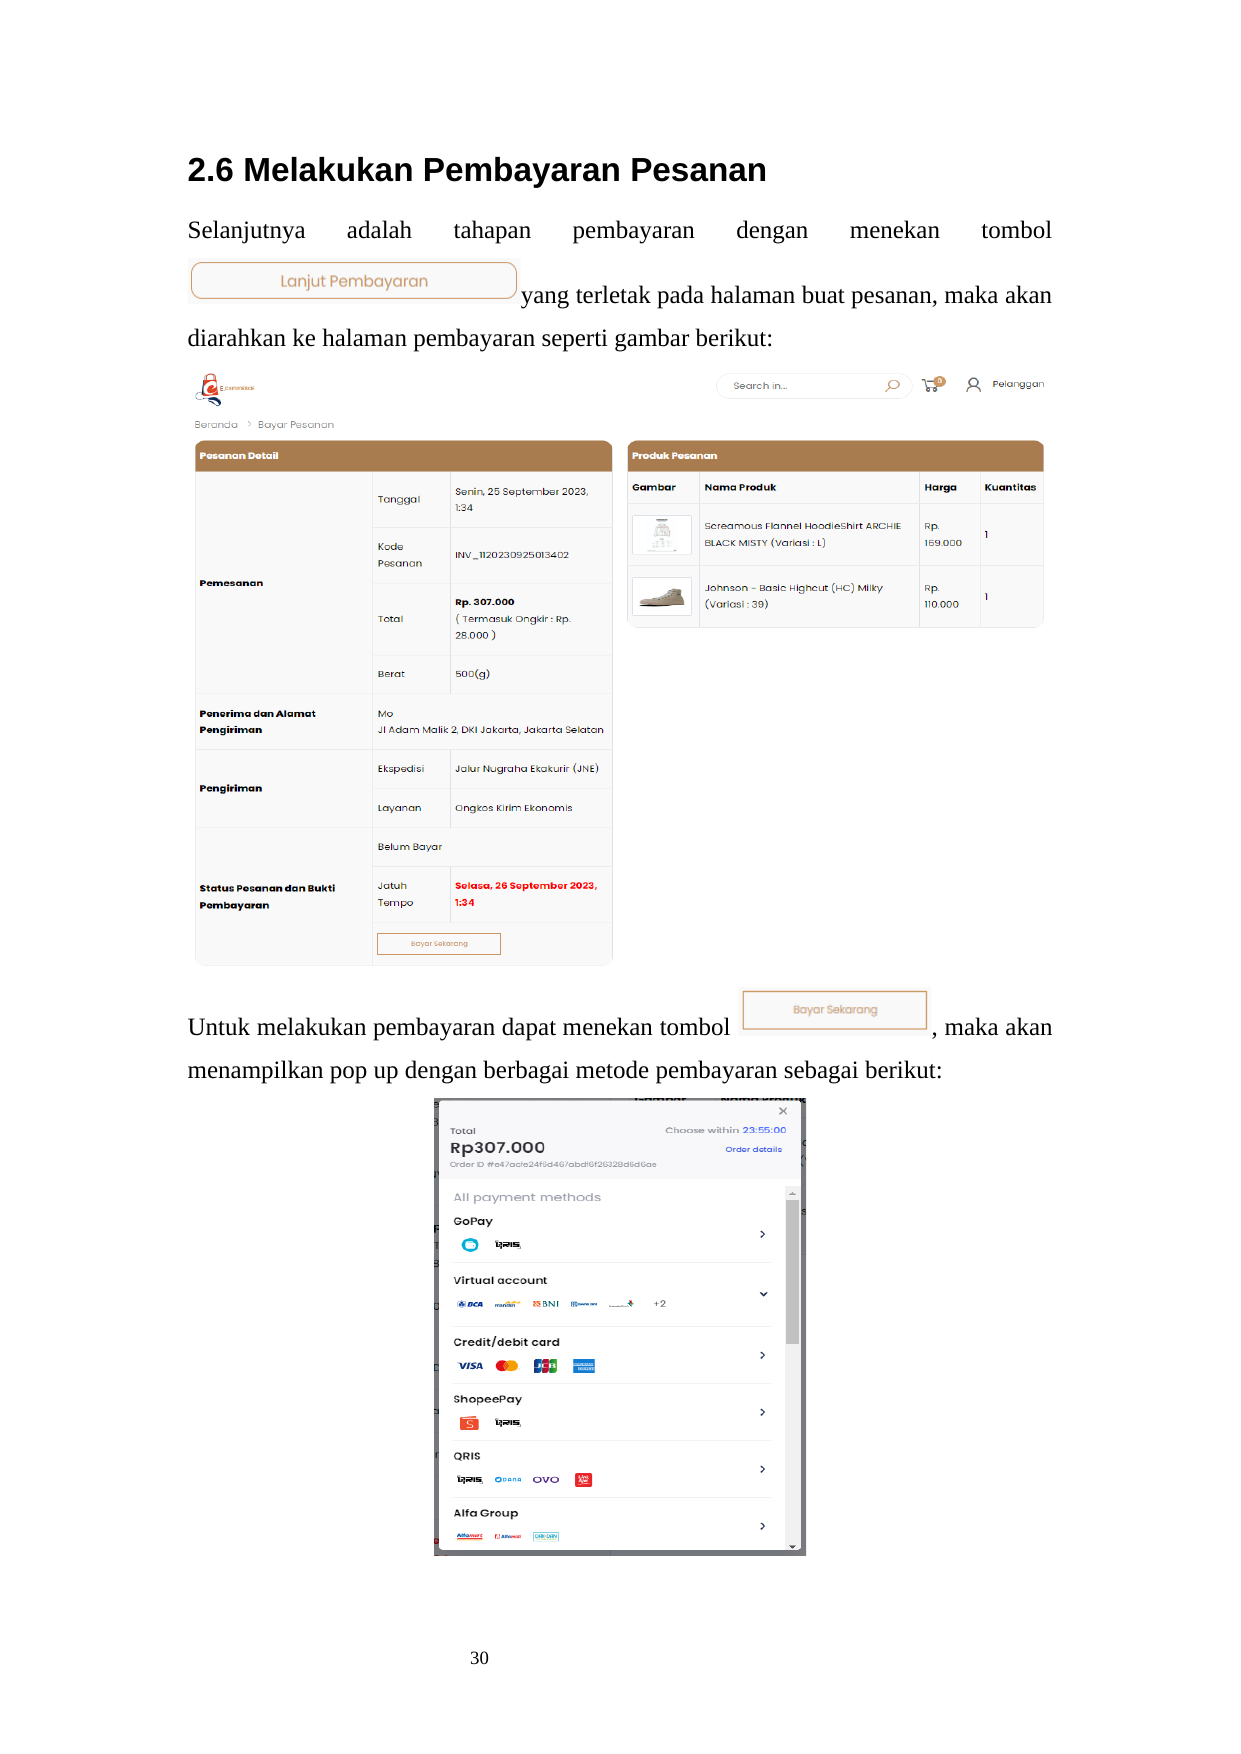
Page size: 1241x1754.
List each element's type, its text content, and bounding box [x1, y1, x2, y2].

picture [187, 366, 1052, 973]
picture [187, 258, 521, 304]
subtitle Melakukan Pembayaran Pesanan [187, 150, 1053, 188]
text Untuk melakukan pembayaran dapat menekan tombol , maka akan menampilkan pop up dengan berbagai metode pembayaran sebagai berikut: [187, 987, 1053, 1084]
picture [434, 1098, 807, 1556]
text Selanjutnya adalah tahapan pembayaran dengan menekan tombol yang terletak pada halaman buat pesanan, maka akan diarahkan ke halaman pembayaran seperti gambar berikut: [187, 216, 1053, 352]
picture [738, 987, 932, 1036]
